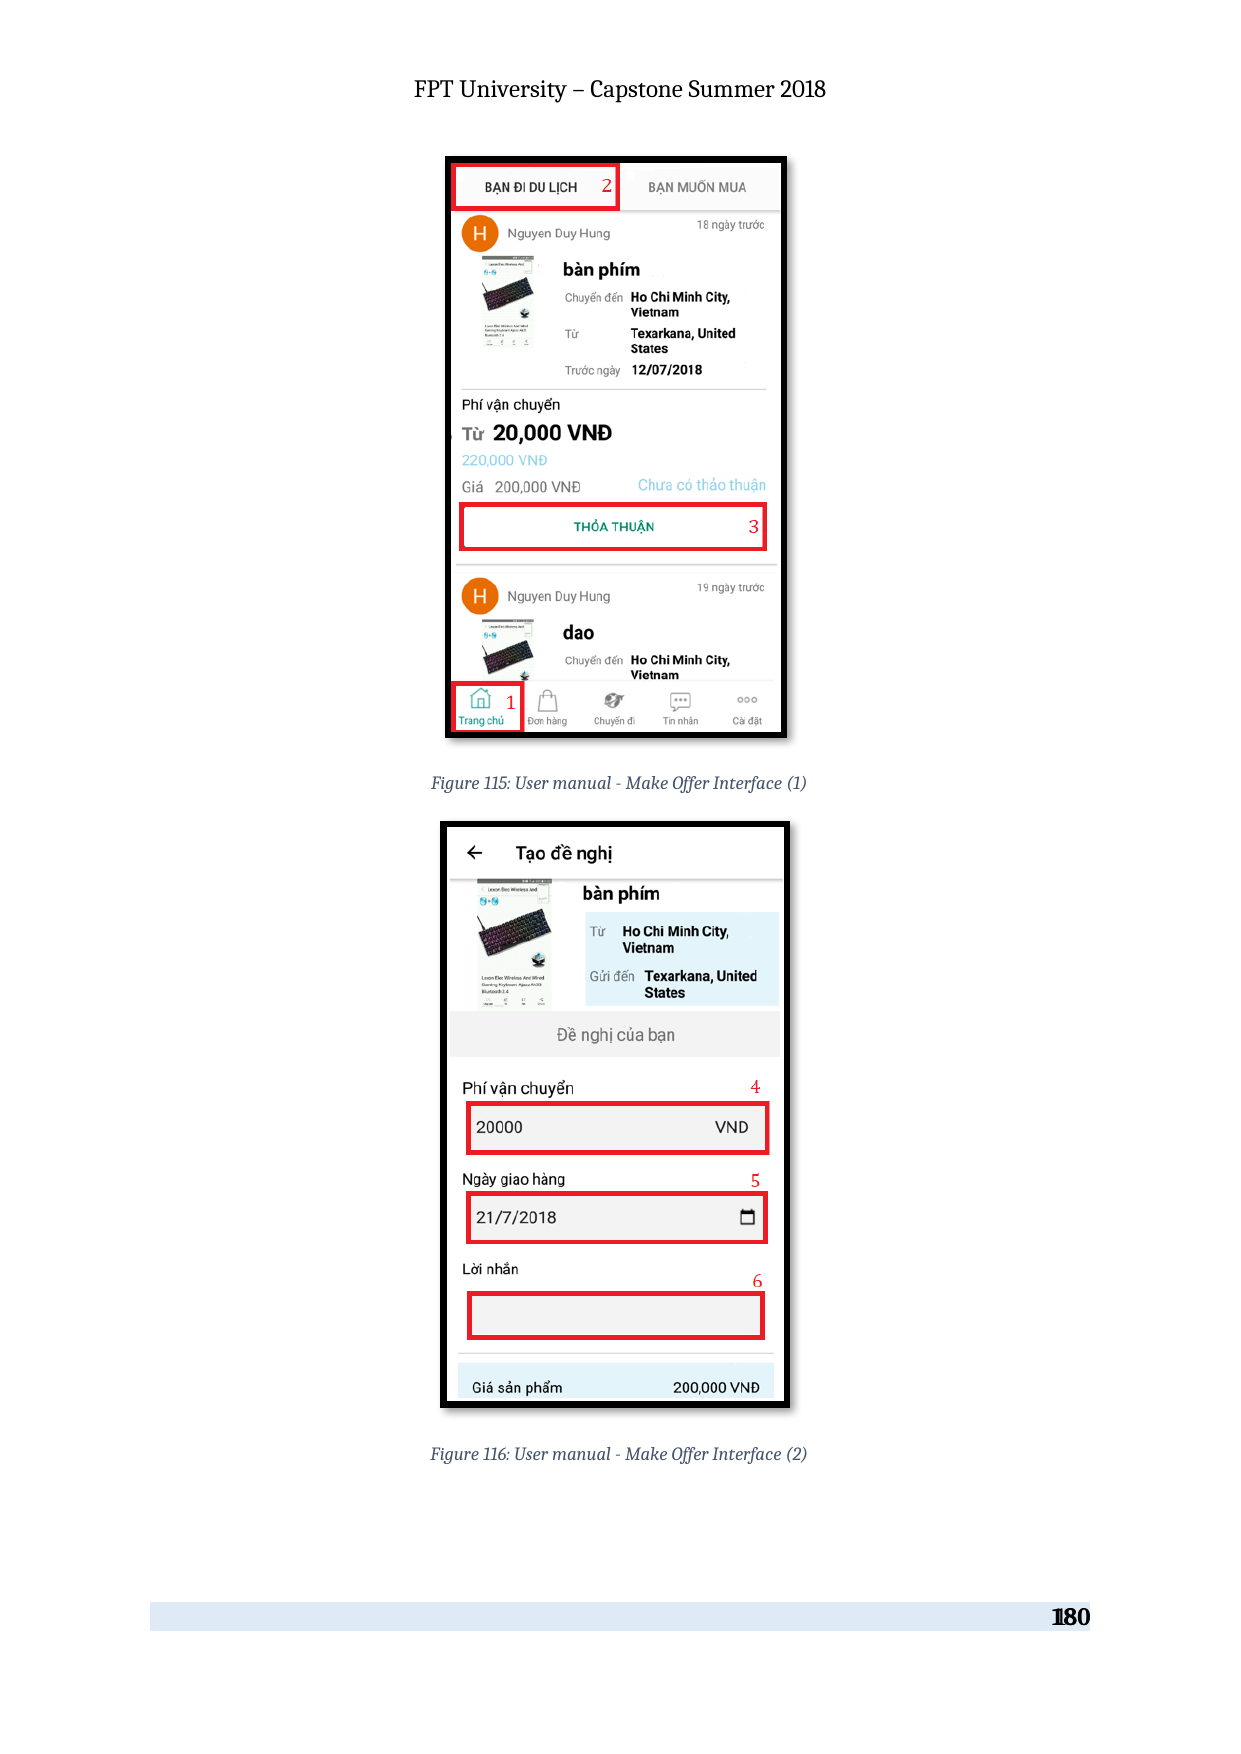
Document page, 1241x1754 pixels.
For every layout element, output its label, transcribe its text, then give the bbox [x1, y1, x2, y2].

picture [447, 827, 784, 1401]
picture [451, 163, 781, 732]
